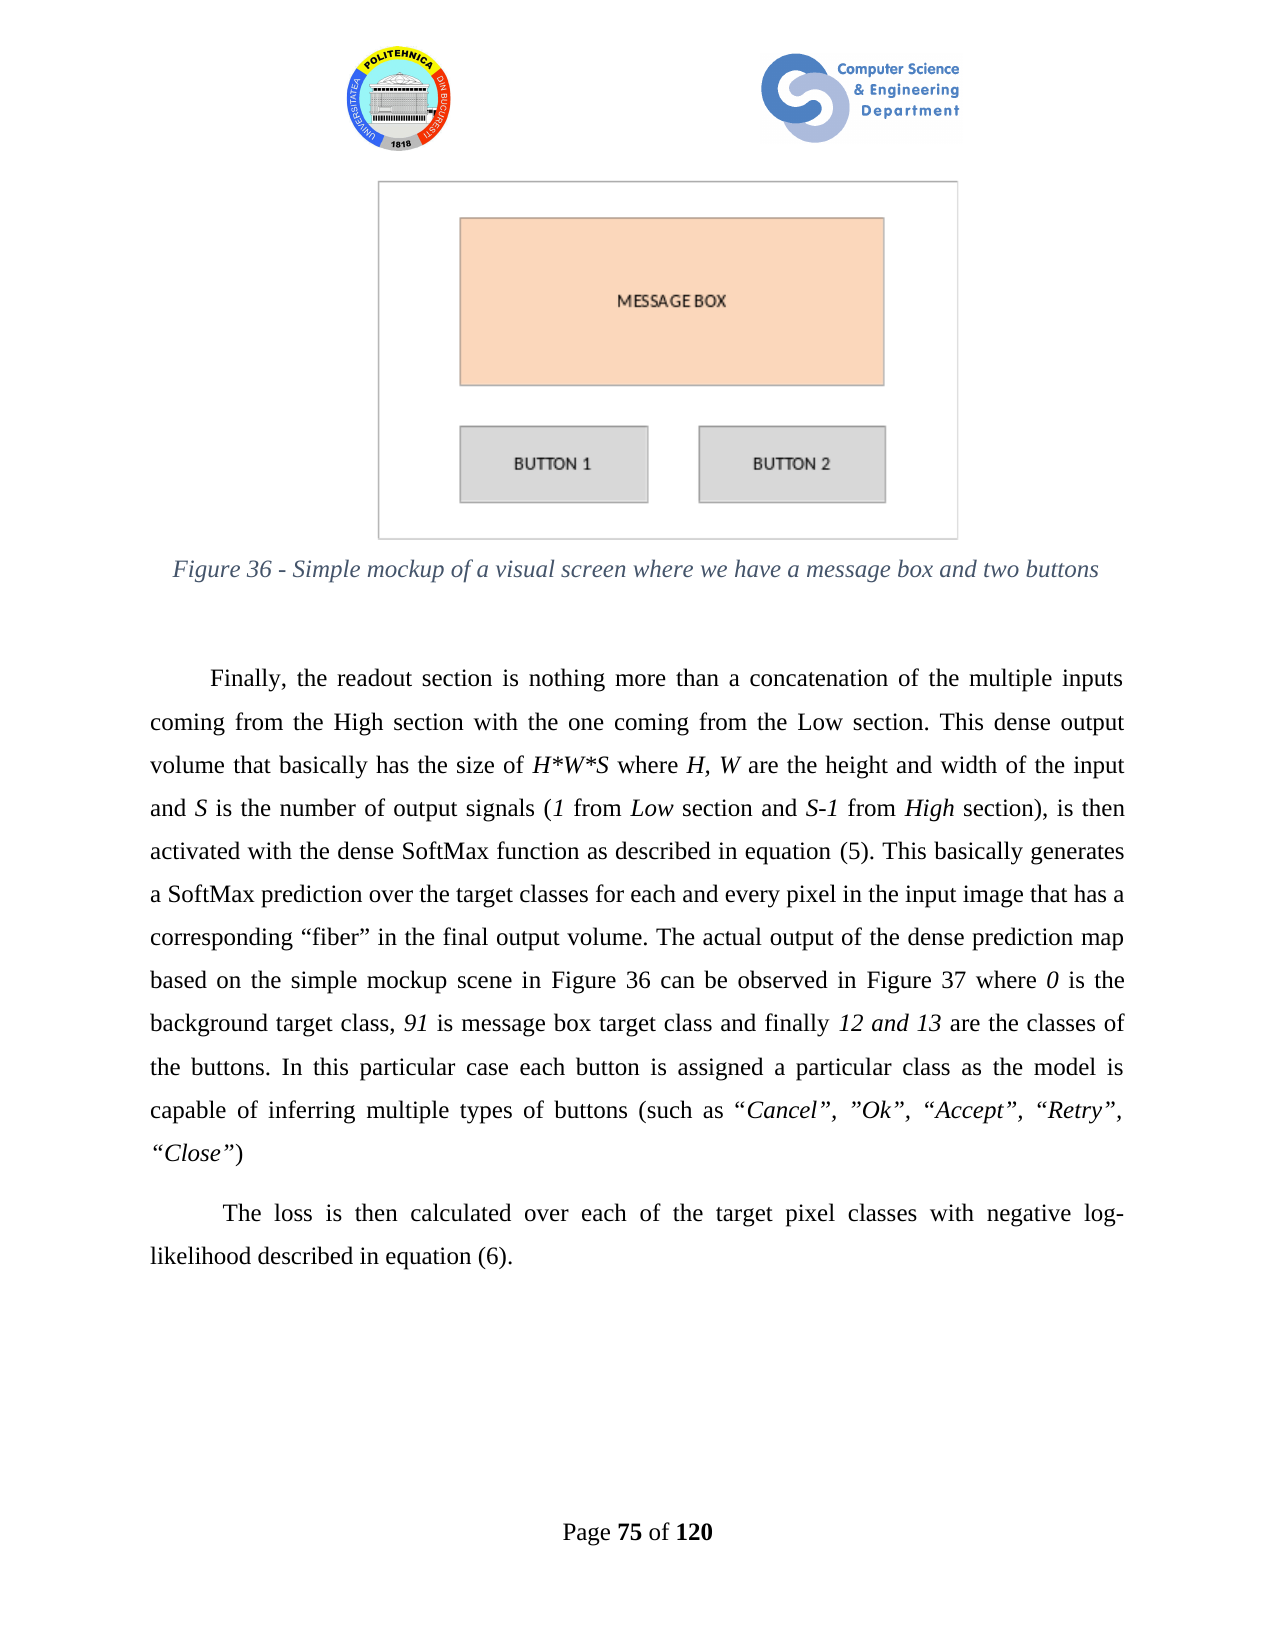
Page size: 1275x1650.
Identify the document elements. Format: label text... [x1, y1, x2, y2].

table_cell Figure 36 - Simple mockup of a visual screen where we have a message box and two buttons [150, 554, 1124, 604]
text Finally, the readout section is nothing more than a concatenation of the multiple inputs coming from the High section with the one coming from the Low section. This dense output volume that basically has the size of H*W*S where H, W are the height and width of the input and S is the number of output signals (1 from Low section and S-1 from High section), is then activated with the dense SoftMax function as described in equation (5). This basically generates a SoftMax prediction over the target classes for each and every pixel in the input image that has a corresponding “fiber” in the final output volume. The actual output of the dense prediction map based on the simple mockup scene in Figure 36 can be observed in Figure 37 where 0 is the background target class, 91 is message box target class and finally 12 and 13 are the classes of the buttons. In this particular case each button is assigned a particular class as the model is capable of inferring multiple types of buttons (such as “Cancel”, ”Ok”, “Accept”, “Retry”, “Close”) [150, 663, 1125, 1167]
picture [760, 53, 963, 144]
picture [346, 46, 451, 151]
text The loss is then calculated over each of the target pixel classes with negative log-likelihood described in equation (6). [150, 1198, 1125, 1269]
table_header [150, 179, 1124, 554]
